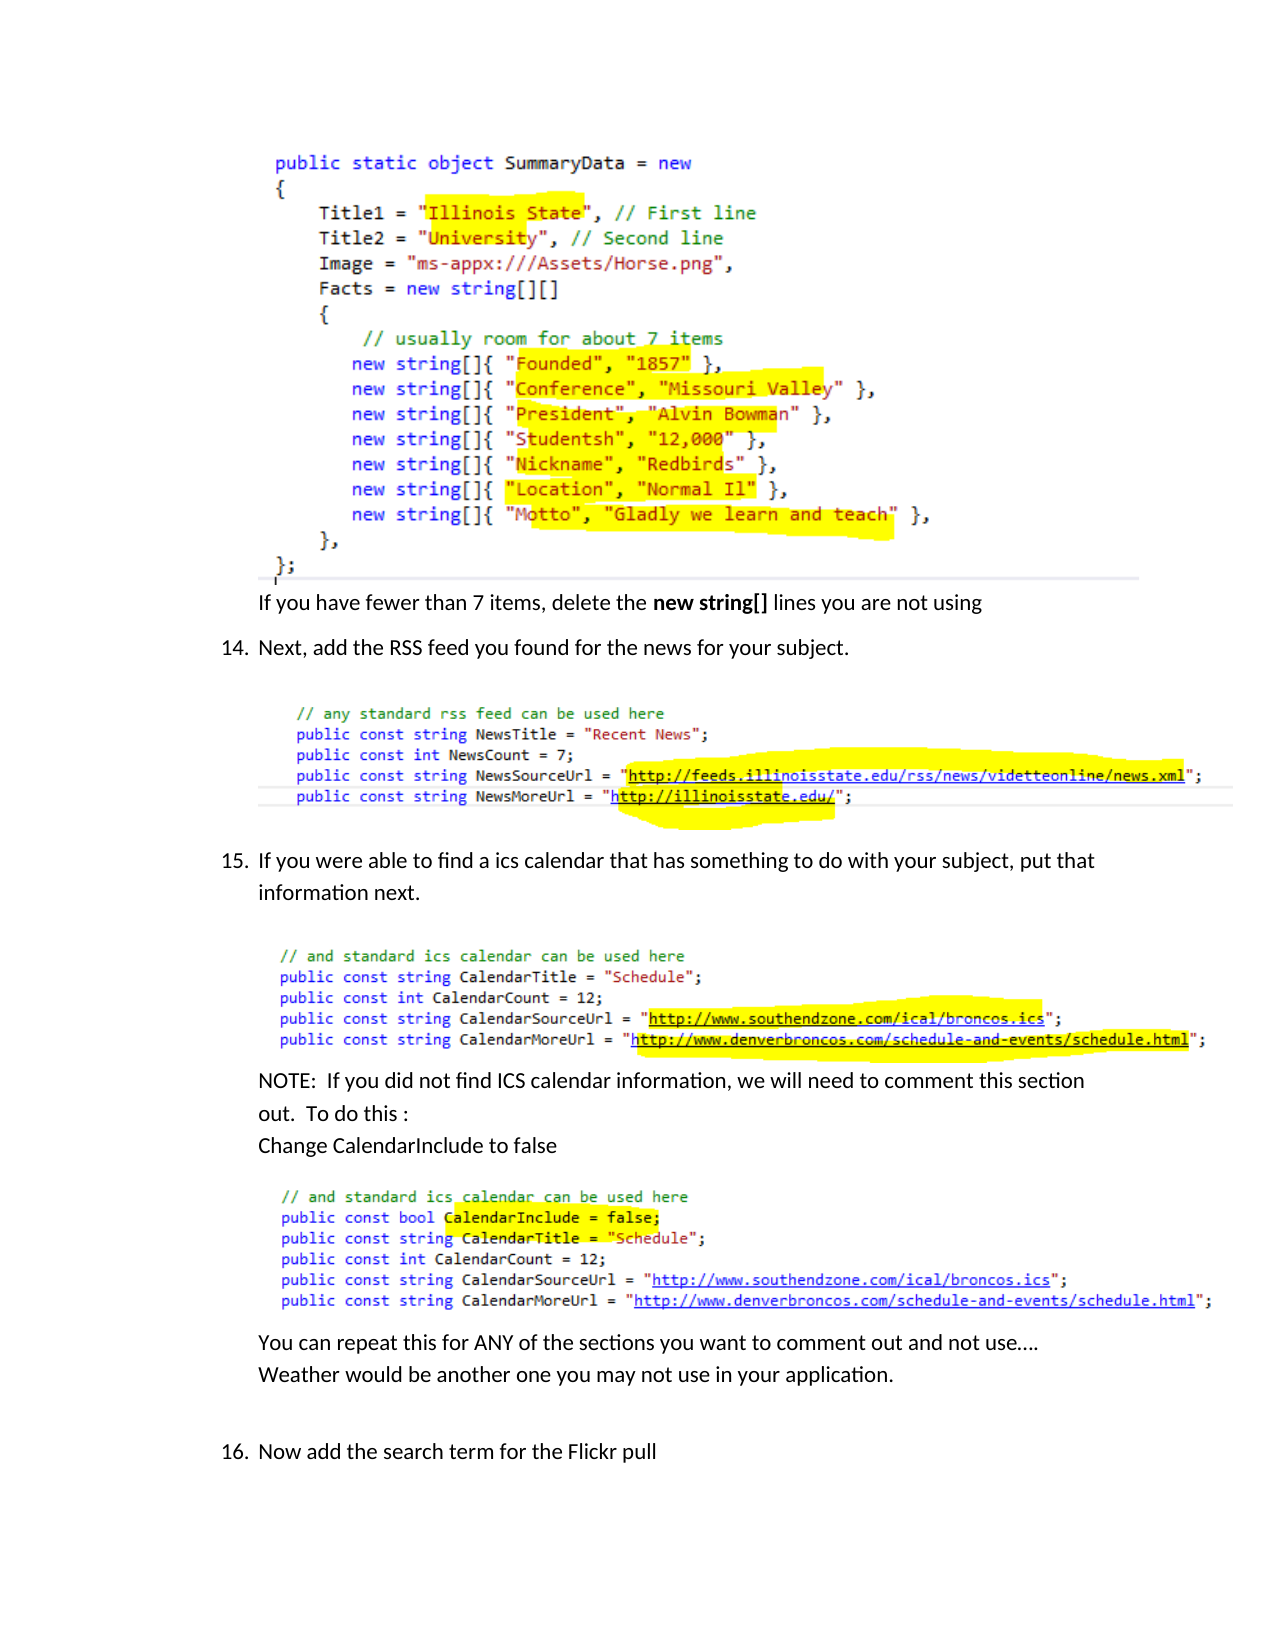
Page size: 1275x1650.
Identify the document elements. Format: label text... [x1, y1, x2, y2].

picture [258, 150, 1140, 585]
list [221, 1437, 1125, 1497]
picture [258, 1175, 1233, 1324]
picture [258, 697, 1233, 830]
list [221, 150, 1125, 617]
picture [258, 942, 1233, 1063]
list You can repeat this for ANY of the sections you want to comment out and not use…. Weather would be another one you may not use in your application. [258, 1324, 1125, 1421]
